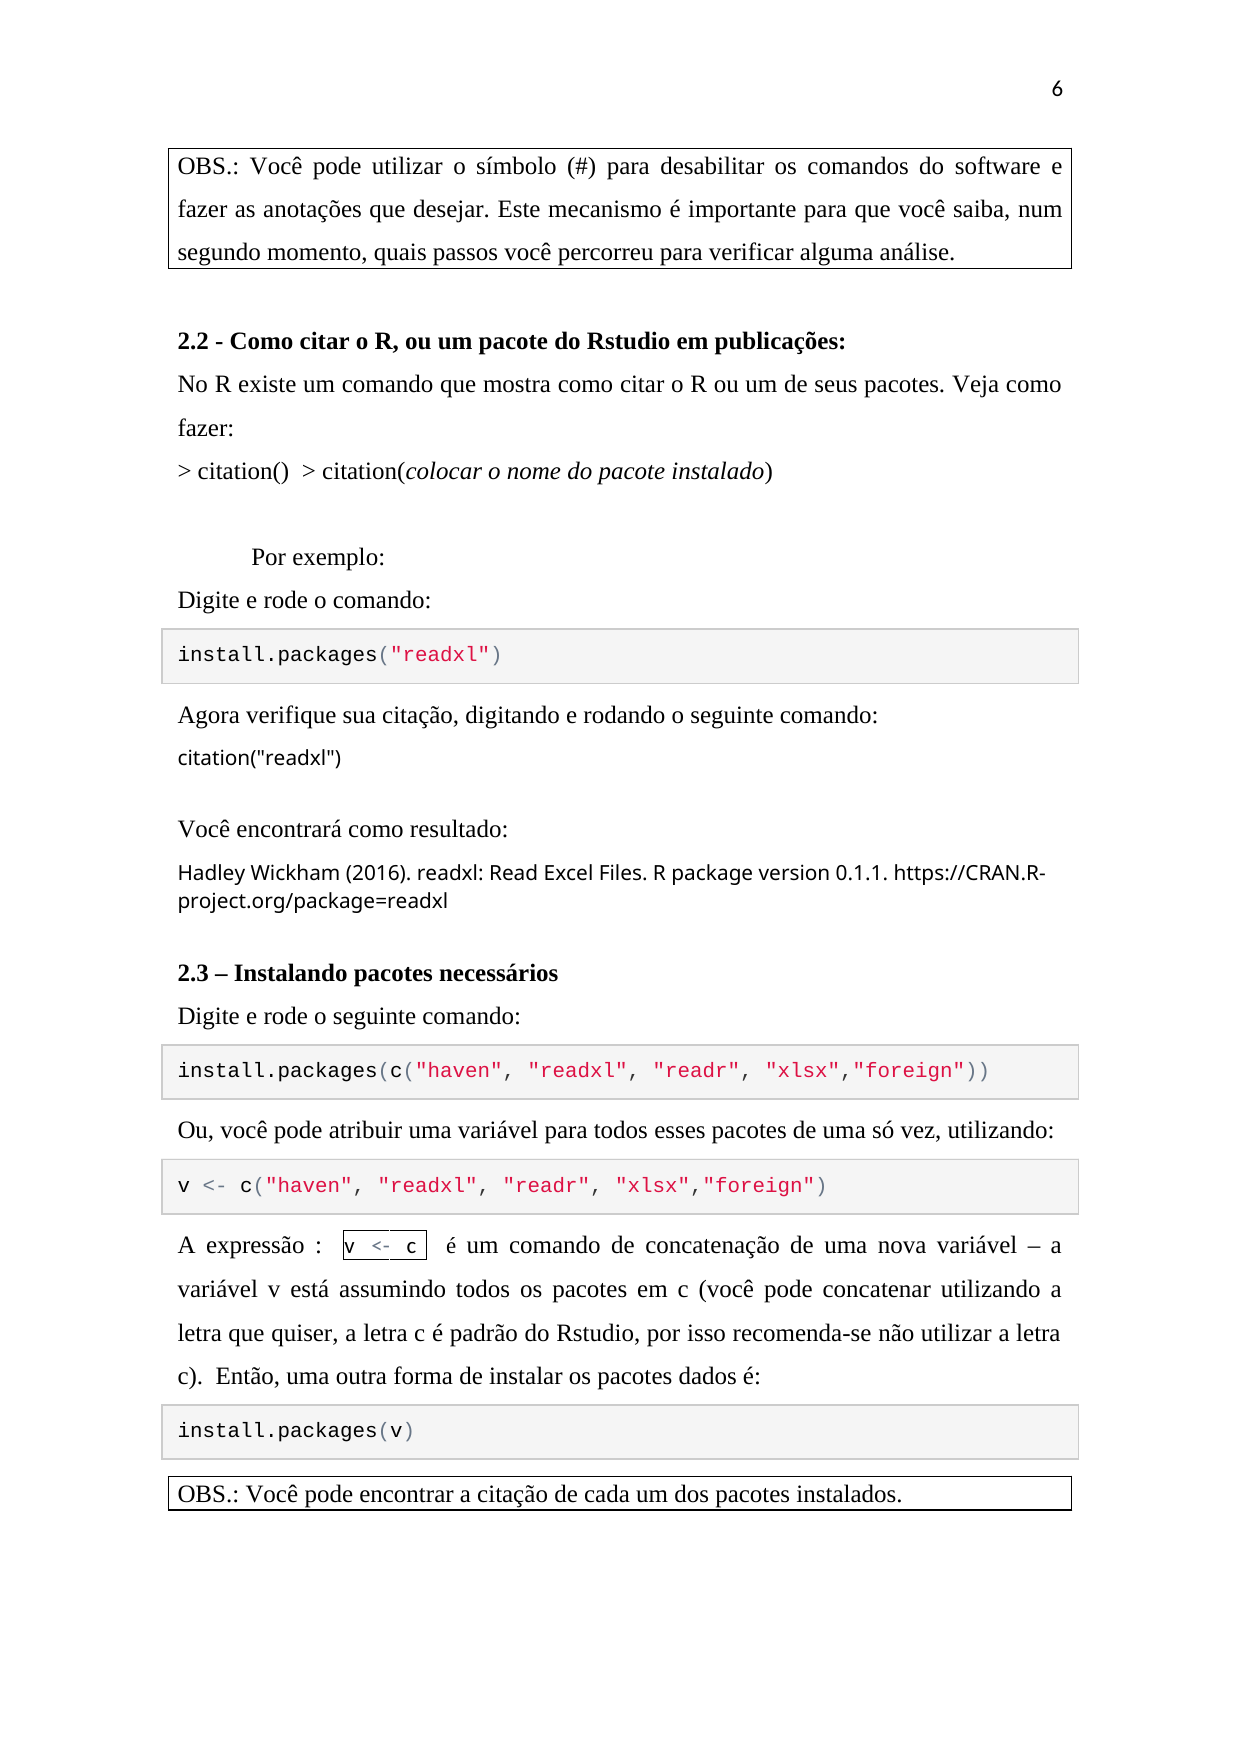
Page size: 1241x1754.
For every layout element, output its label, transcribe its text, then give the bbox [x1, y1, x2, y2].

text No R existe um comando que mostra como citar o R ou um de seus pacotes. Veja como fazer: [177, 369, 1063, 441]
text 2.2 - Como citar o R, ou um pacote do Rstudio em publicações: [177, 326, 1063, 355]
text > citation() > citation(colocar o nome do pacote instalado) [177, 456, 1063, 484]
text Hadley Wickham (2016). readxl: Read Excel Files. R package version 0.1.1. https://CRAN.R-project.org/package=readxl [177, 858, 1063, 914]
text Digite e rode o comando: [177, 585, 1063, 614]
text Digite e rode o seguinte comando: [177, 1001, 1063, 1029]
text OBS.: Você pode utilizar o símbolo (#) para desabilitar os comandos do software e fazer as anotações que desejar. Este mecanismo é importante para que você saiba, num segundo momento, quais passos você percorreu para verificar alguma análise. [169, 149, 1071, 268]
text install.packages(c("haven", "readxl", "readr", "xlsx","foreign")) [163, 1046, 1078, 1098]
text v <- c("haven", "readxl", "readr", "xlsx","foreign") [163, 1160, 1078, 1213]
text citation("readxl") [177, 743, 1063, 771]
text Ou, você pode atribuir uma variável para todos esses pacotes de uma só vez, utilizando: [177, 1115, 1063, 1144]
text A expressão : v <- c é um comando de concatenação de uma nova variável – a variável v está assumindo todos os pacotes em c (você pode concatenar utilizando a letra que quiser, a letra c é padrão do Rstudio, por isso recomenda-se não utilizar a letra c). Então, uma outra forma de instalar os pacotes dados é: [177, 1230, 1063, 1389]
text 2.3 – Instalando pacotes necessários [177, 958, 1063, 986]
text install.packages("readxl") [163, 630, 1078, 683]
text Você encontrará como resultado: [177, 814, 1063, 843]
text Agora verifique sua citação, digitando e rodando o seguinte comando: [177, 700, 1063, 728]
text Por exemplo: [177, 542, 1063, 571]
text install.packages(v) [163, 1406, 1078, 1458]
text OBS.: Você pode encontrar a citação de cada um dos pacotes instalados. [169, 1477, 1071, 1509]
